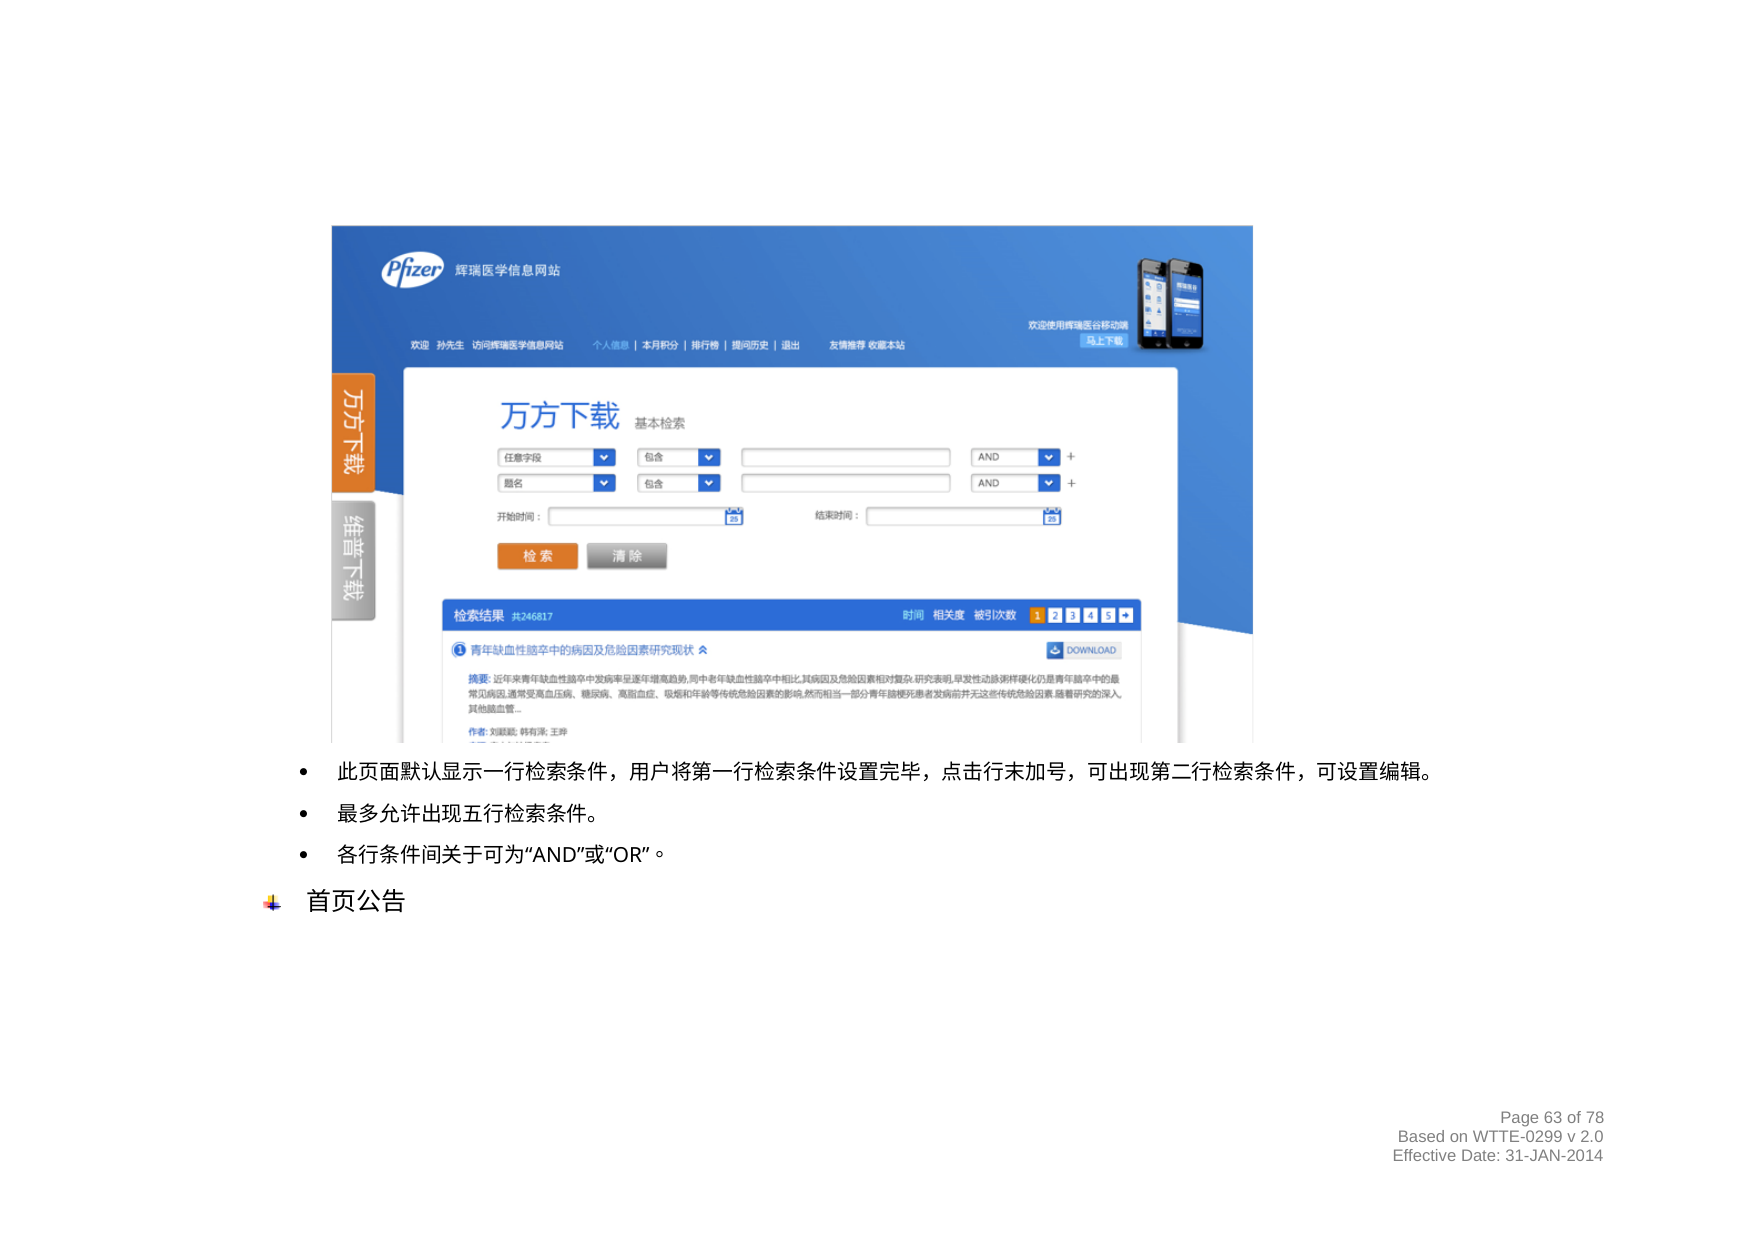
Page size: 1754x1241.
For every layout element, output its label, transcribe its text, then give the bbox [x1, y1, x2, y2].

subtitle 各行条件间关于可为“AND”或“OR”。 [300, 840, 1604, 869]
picture [331, 225, 1254, 743]
subtitle 首页公告 [262, 881, 1604, 917]
picture [263, 893, 281, 911]
subtitle 此页面默认显示一行检索条件，用户将第一行检索条件设置完毕，点击行末加号，可出现第二行检索条件，可设置编辑。 [300, 755, 1604, 785]
subtitle 最多允许出现五行检索条件。 [300, 798, 1604, 828]
